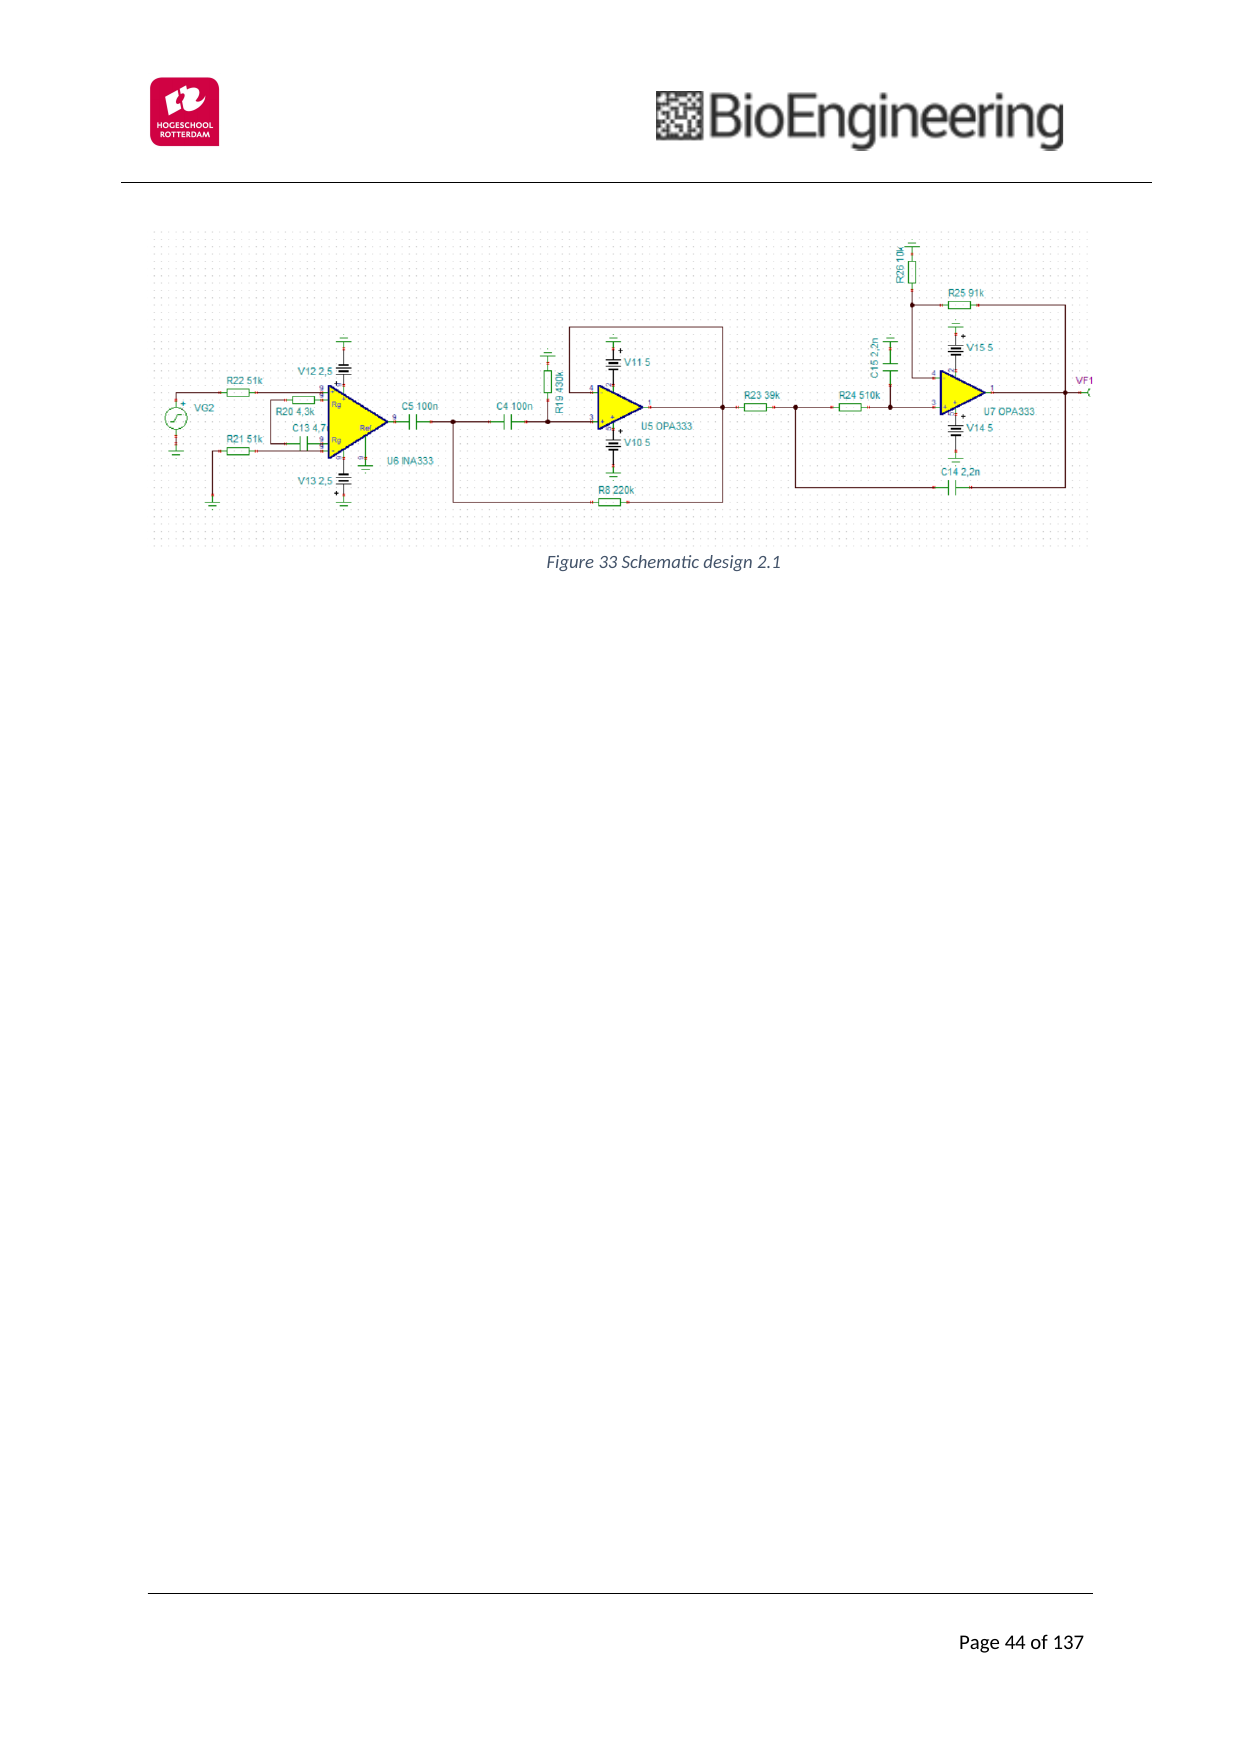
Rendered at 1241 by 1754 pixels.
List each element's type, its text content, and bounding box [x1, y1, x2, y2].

text Figure 33 Schematic design 2.1 [236, 551, 1093, 574]
picture [147, 73, 222, 151]
picture [147, 226, 1093, 551]
picture [656, 91, 1064, 151]
